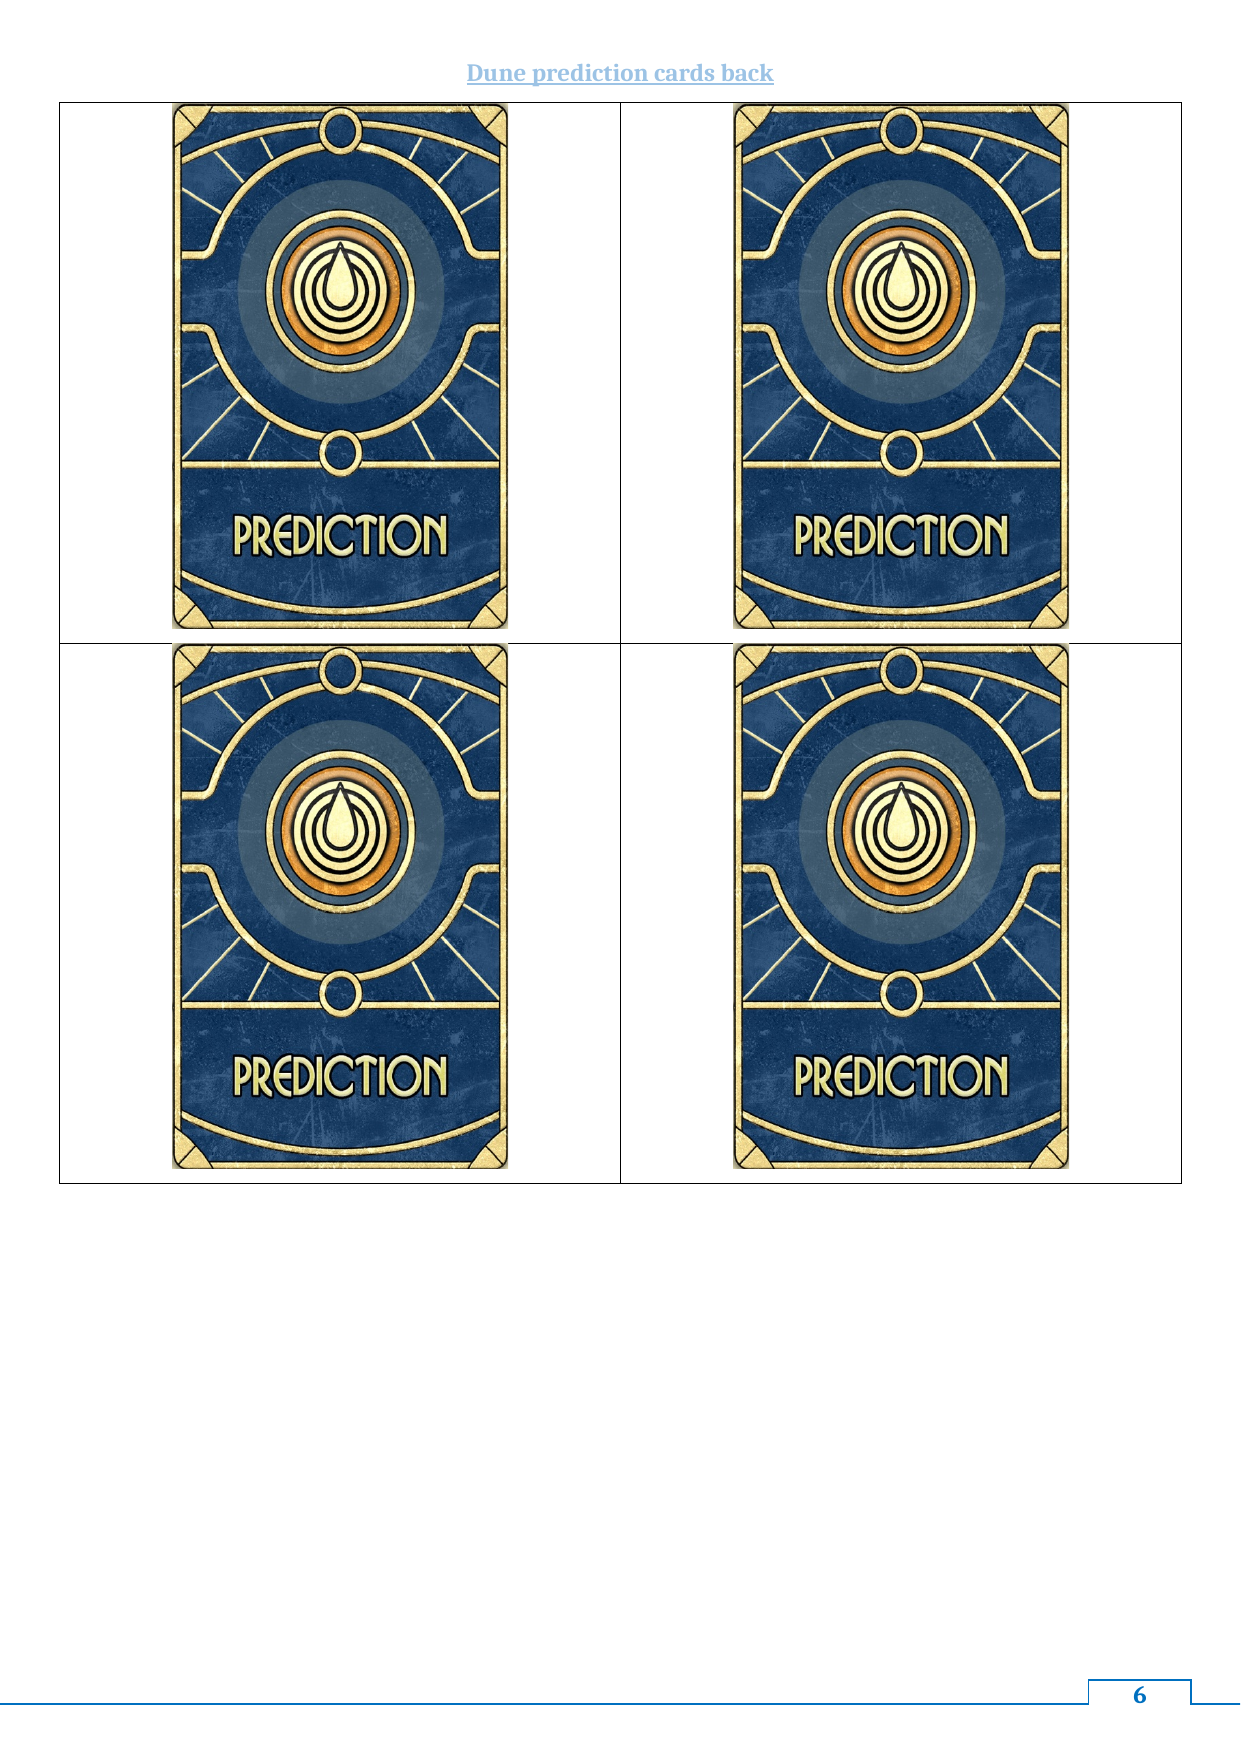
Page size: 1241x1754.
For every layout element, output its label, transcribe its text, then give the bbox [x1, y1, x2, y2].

table_cell [60, 644, 620, 1183]
picture [733, 643, 1070, 1169]
table_header [621, 103, 1181, 642]
picture [172, 103, 509, 629]
table_header [60, 103, 620, 642]
subtitle Dune prediction cards back [59, 59, 1181, 88]
picture [733, 103, 1070, 629]
picture [172, 643, 509, 1169]
table_cell [621, 644, 1181, 1183]
